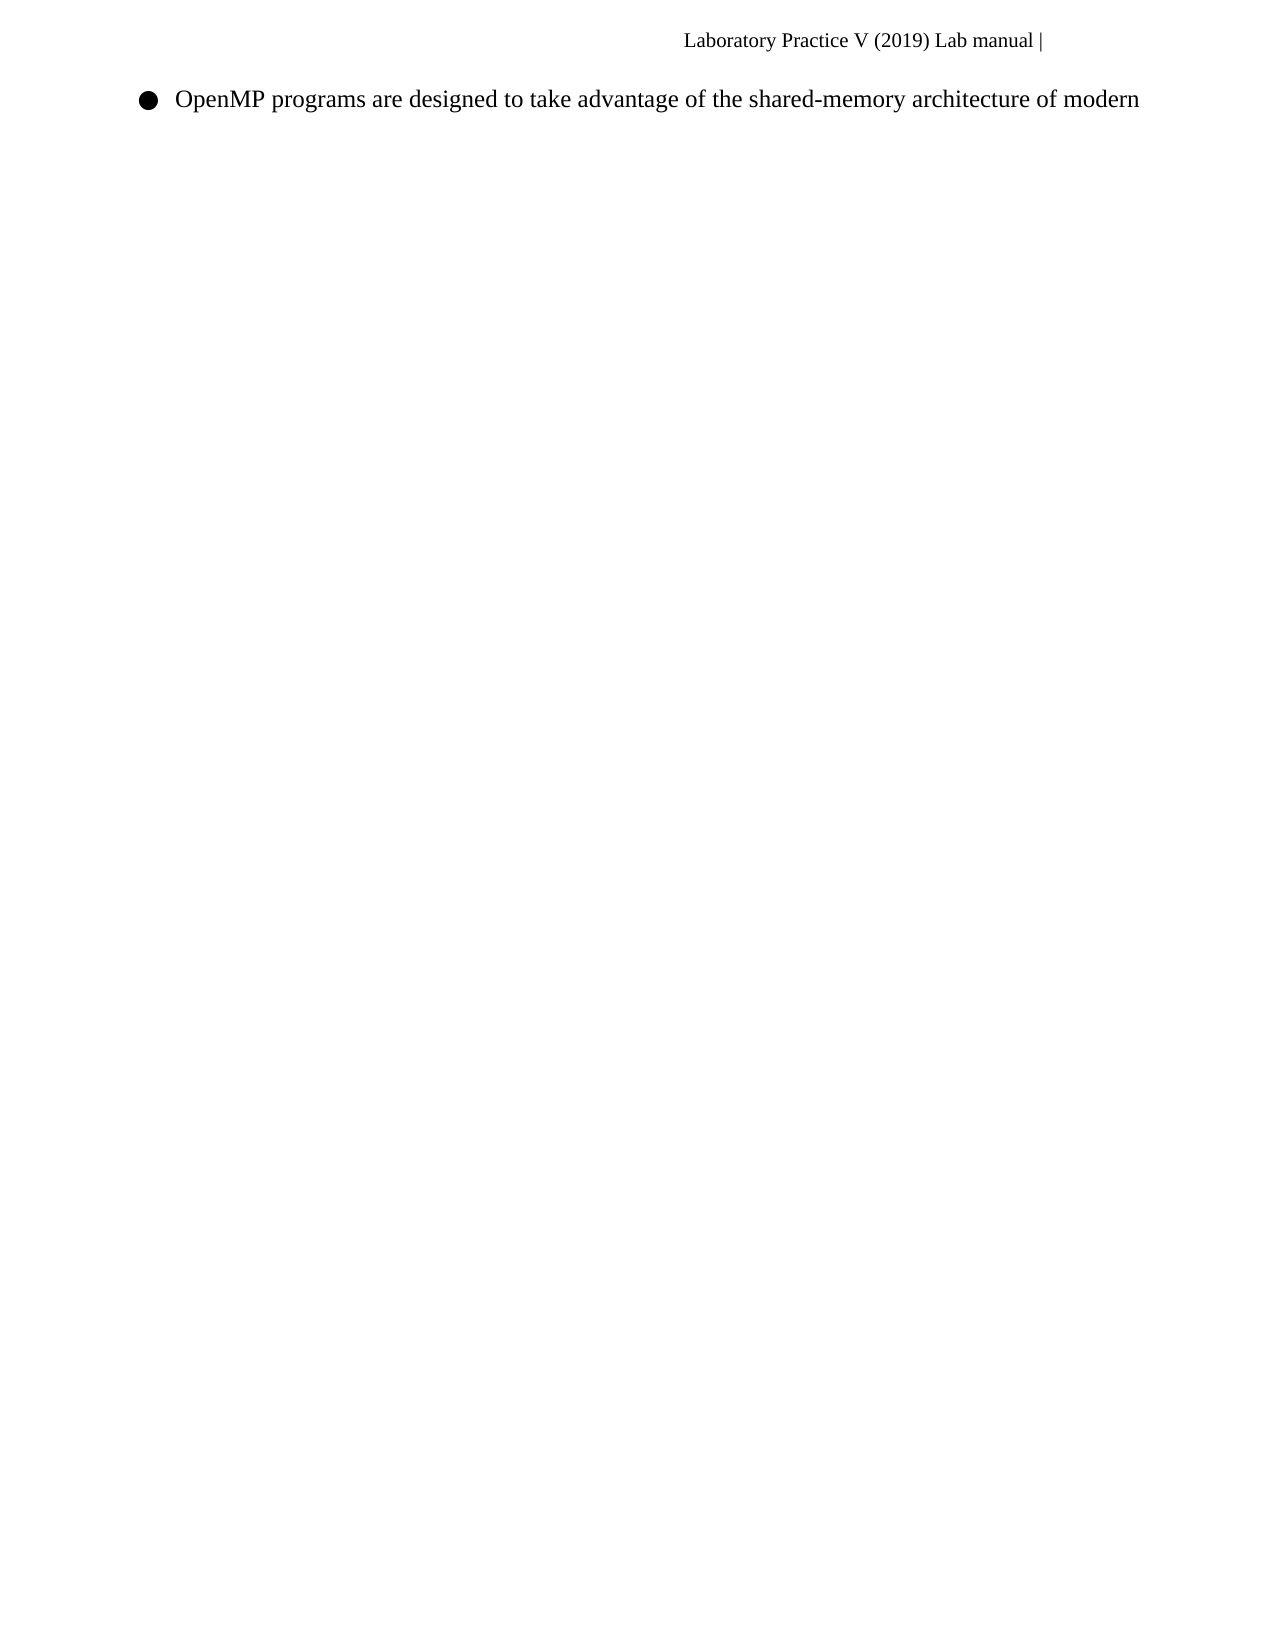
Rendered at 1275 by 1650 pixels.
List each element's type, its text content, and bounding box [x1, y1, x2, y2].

list OpenMP programs are designed to take advantage of the shared-memory architecture of modern [137, 83, 1200, 115]
